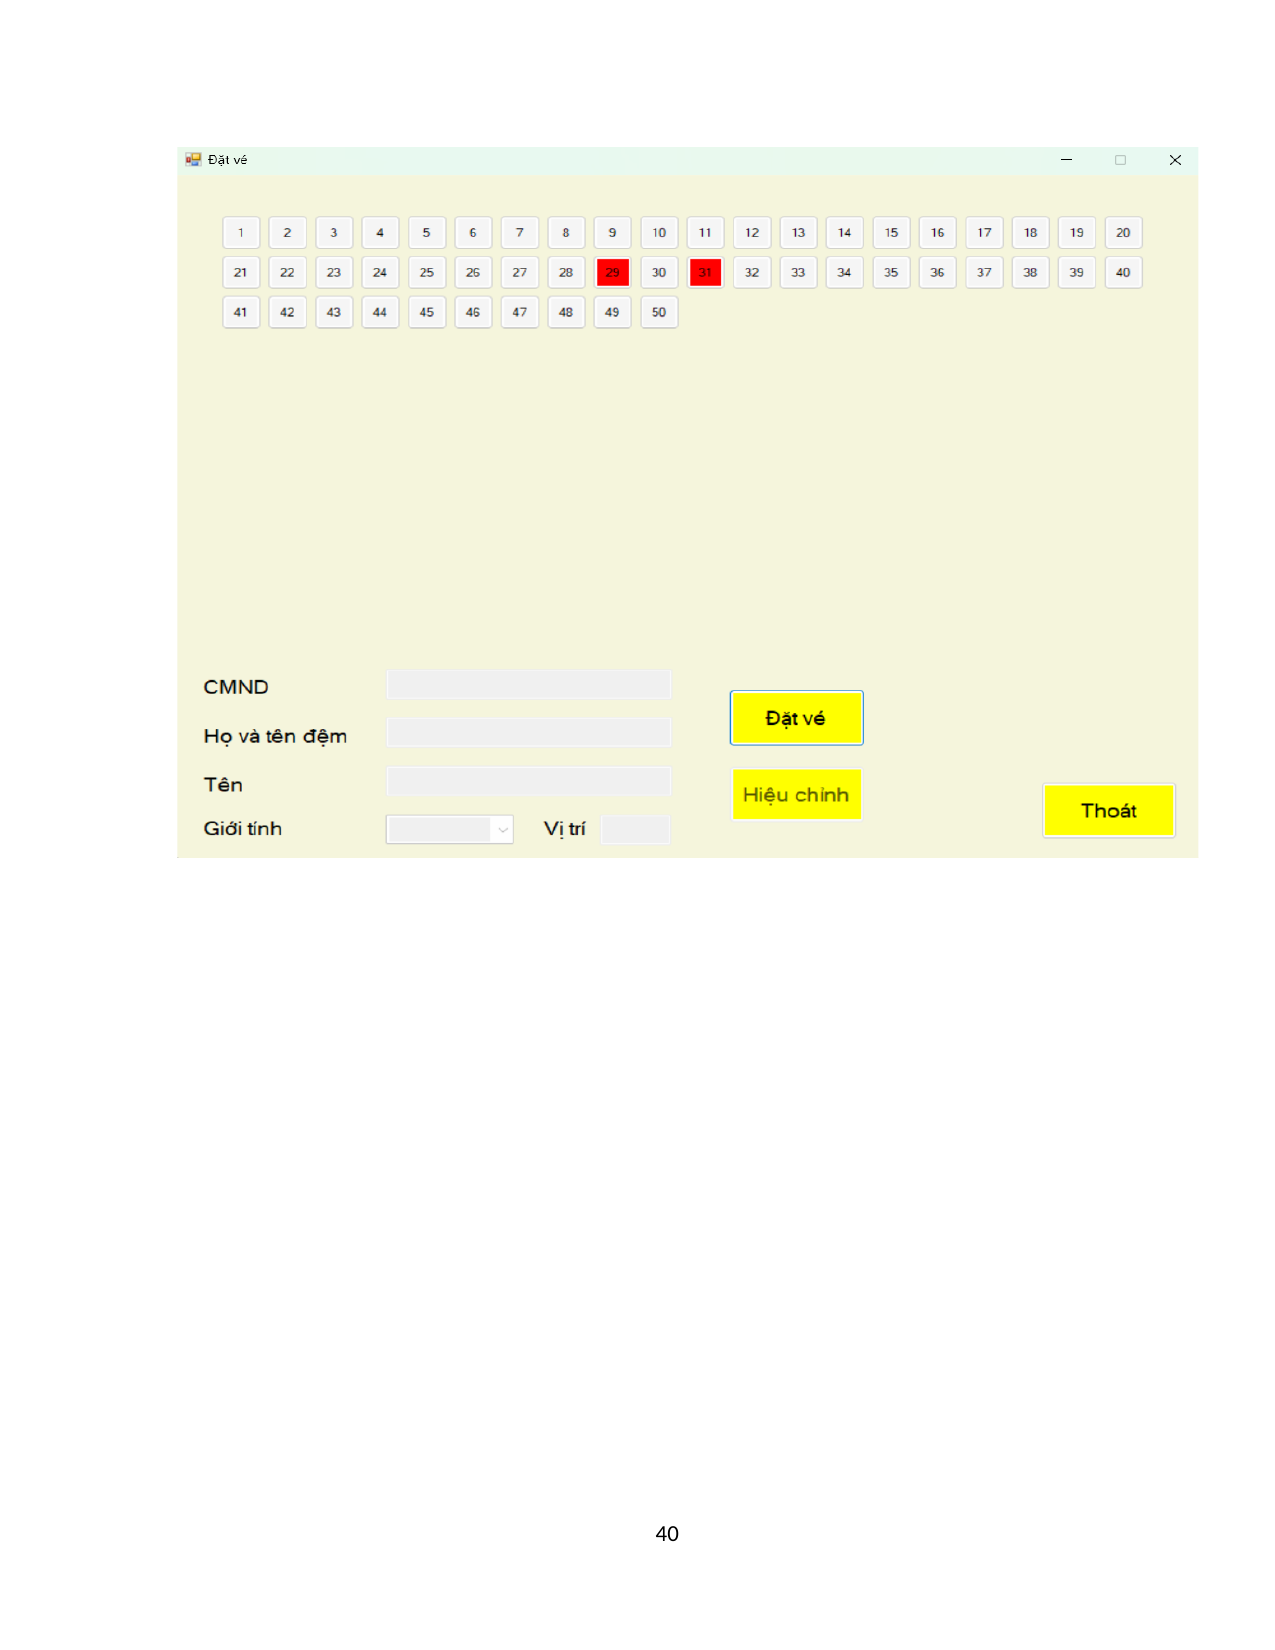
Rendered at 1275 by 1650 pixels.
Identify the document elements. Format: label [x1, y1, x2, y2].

picture [177, 147, 1199, 858]
